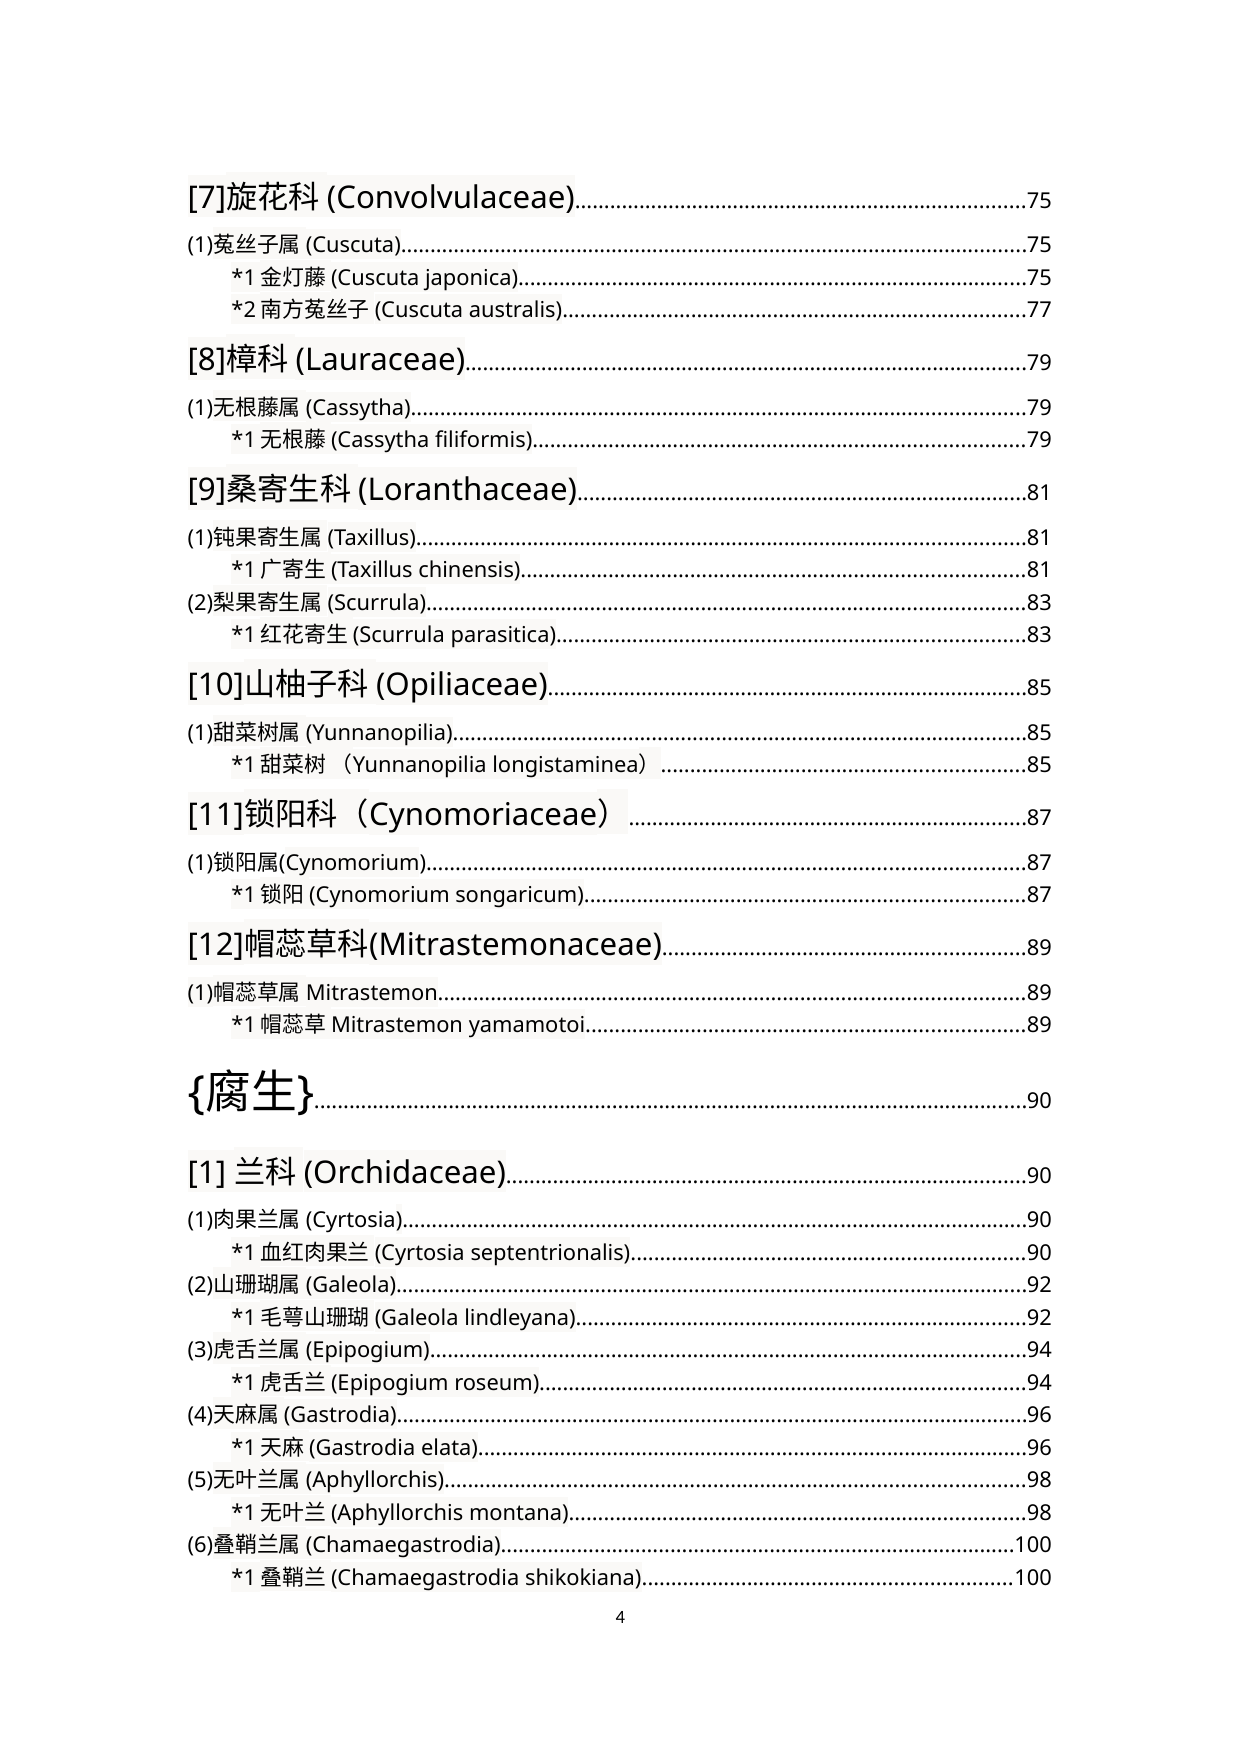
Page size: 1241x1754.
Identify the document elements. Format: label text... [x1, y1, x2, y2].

text [9]桑寄生科 (Loranthaceae) 81 [187, 454, 1053, 519]
text [11]锁阳科（Cynomoriaceae） 87 [187, 779, 1053, 844]
text (1)甜菜树属 (Yunnanopilia) 85 [187, 714, 1053, 747]
text *1毛萼山珊瑚 (Galeola lindleyana) 92 [231, 1299, 1053, 1332]
text *1无叶兰 (Aphyllorchis montana) 98 [231, 1494, 1053, 1527]
text (1)帽蕊草属 Mitrastemon 89 [187, 974, 1053, 1007]
text *1红花寄生 (Scurrula parasitica) 83 [353, 617, 1053, 649]
text [12]帽蕊草科(Mitrastemonaceae) 89 [187, 909, 1053, 974]
text (1)钝果寄生属 (Taxillus) 81 [187, 519, 1053, 552]
text *1甜菜树 （Yunnanopilia longistaminea） 85 [661, 747, 1053, 779]
text *1锁阳 (Cynomorium songaricum) 87 [309, 877, 1053, 909]
text (3)虎舌兰属 (Epipogium) 94 [306, 1332, 1053, 1364]
text *1帽蕊草 Mitrastemon yamamotoi 89 [331, 1007, 1053, 1039]
text *1广寄生 (Taxillus chinensis) 81 [331, 552, 1053, 584]
text *1叠鞘兰 (Chamaegastrodia shikokiana) 100 [231, 1559, 1053, 1592]
text *2南方菟丝子 (Cuscuta australis) 77 [374, 292, 1053, 324]
text (6)叠鞘兰属 (Chamaegastrodia) 100 [306, 1527, 1053, 1559]
text [1] 兰科 (Orchidaceae) 90 [187, 1137, 1053, 1202]
text *1金灯藤 (Cuscuta japonica) 75 [231, 259, 1053, 292]
text *1天麻 (Gastrodia elata) 96 [231, 1429, 1053, 1462]
text (2)山珊瑚属 (Galeola) 92 [306, 1267, 1053, 1299]
text (2)梨果寄生属 (Scurrula) 83 [187, 584, 1053, 617]
text (1)锁阳属(Cynomorium) 87 [187, 844, 1053, 877]
text (1)肉果兰属 (Cyrtosia) 90 [187, 1202, 1053, 1234]
text *1血红肉果兰 (Cyrtosia septentrionalis) 90 [231, 1234, 1053, 1267]
text [8]樟科 (Lauraceae) 79 [187, 324, 1053, 389]
text [10]山柚子科 (Opiliaceae) 85 [187, 649, 1053, 714]
text (4)天麻属 (Gastrodia) 96 [284, 1397, 1053, 1429]
text (1)无根藤属 (Cassytha) 79 [187, 389, 1053, 422]
text (1)菟丝子属 (Cuscuta) 75 [306, 227, 1053, 259]
text {腐生} 90 [187, 1039, 1053, 1137]
text (5)无叶兰属 (Aphyllorchis) 98 [306, 1462, 1053, 1494]
text *1无根藤 (Cassytha filiformis) 79 [331, 422, 1053, 454]
text *1虎舌兰 (Epipogium roseum) 94 [231, 1364, 1053, 1397]
text [7]旋花科 (Convolvulaceae) 75 [187, 162, 1053, 227]
